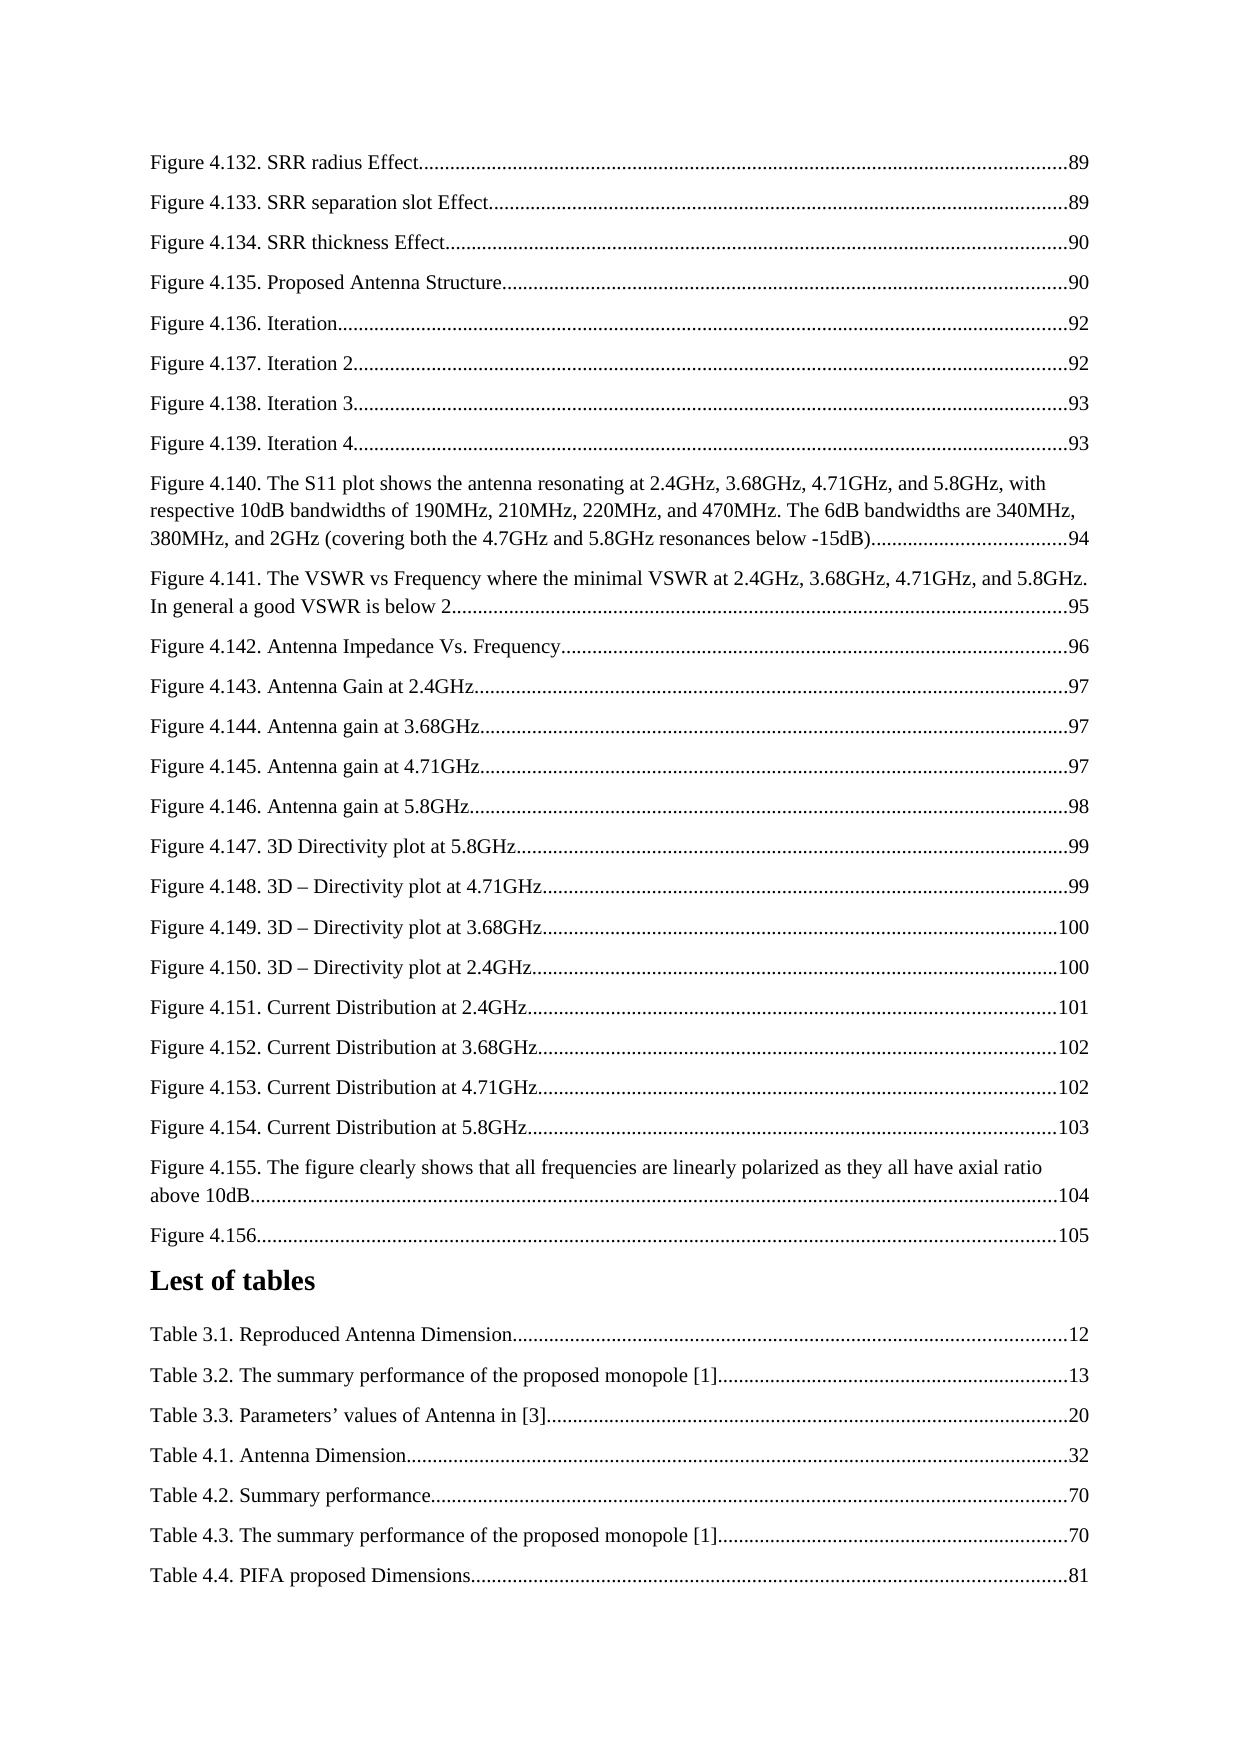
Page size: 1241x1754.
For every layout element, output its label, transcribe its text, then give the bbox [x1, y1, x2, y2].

text Table ‎4.3. The summary performance of the proposed monopole [1] 70 [150, 1523, 1090, 1547]
text Figure ‎4.141. The VSWR vs Frequency where the minimal VSWR at 2.4GHz, 3.68GHz, 4.71GHz, and 5.8GHz. In general a good VSWR is below 2. 95 [150, 566, 1090, 618]
text Figure ‎4.138. Iteration 3 93 [150, 391, 1090, 415]
text Figure ‎4.135. Proposed Antenna Structure 90 [150, 270, 1090, 294]
text Figure ‎4.133. SRR separation slot Effect. 89 [150, 190, 1090, 214]
text Figure ‎4.155. The figure clearly shows that all frequencies are linearly polarized as they all have axial ratio above 10dB. 104 [150, 1155, 1090, 1207]
text Figure ‎4.156 105 [150, 1223, 1090, 1247]
text Figure ‎4.140. The S11 plot shows the antenna resonating at 2.4GHz, 3.68GHz, 4.71GHz, and 5.8GHz, with respective 10dB bandwidths of 190MHz, 210MHz, 220MHz, and 470MHz. The 6dB bandwidths are 340MHz, 380MHz, and 2GHz (covering both the 4.7GHz and 5.8GHz resonances below -15dB). 94 [150, 471, 1090, 550]
text Figure ‎4.146. Antenna gain at 5.8GHz. 98 [150, 794, 1090, 818]
text Figure ‎4.139. Iteration 4 93 [150, 431, 1090, 455]
text Figure ‎4.150. 3D – Directivity plot at 2.4GHz. 100 [150, 955, 1090, 979]
text Figure ‎4.151. Current Distribution at 2.4GHz. 101 [150, 995, 1090, 1019]
text Figure ‎4.145. Antenna gain at 4.71GHz. 97 [150, 754, 1090, 778]
text Table ‎3.1. Reproduced Antenna Dimension 12 [150, 1322, 1090, 1346]
text Table ‎4.4. PIFA proposed Dimensions. 81 [150, 1563, 1090, 1587]
text Figure ‎4.142. Antenna Impedance Vs. Frequency. 96 [150, 634, 1090, 658]
text Lest of tables [150, 1263, 1090, 1297]
text Table ‎3.2. The summary performance of the proposed monopole [1] 13 [150, 1362, 1090, 1387]
text Table ‎4.2. Summary performance 70 [150, 1483, 1090, 1507]
text Table ‎4.1. Antenna Dimension 32 [150, 1443, 1090, 1467]
text Figure ‎4.149. 3D – Directivity plot at 3.68GHz. 100 [150, 914, 1090, 939]
text Figure ‎4.144. Antenna gain at 3.68GHz. 97 [150, 714, 1090, 738]
text Figure ‎4.136. Iteration 92 [150, 310, 1090, 334]
text Figure ‎4.153. Current Distribution at 4.71GHz. 102 [150, 1075, 1090, 1099]
text Table ‎3.3. Parameters’ values of Antenna in [3] 20 [150, 1403, 1090, 1427]
text Figure ‎4.134. SRR thickness Effect. 90 [150, 230, 1090, 254]
text Figure ‎4.152. Current Distribution at 3.68GHz. 102 [150, 1035, 1090, 1059]
text Figure ‎4.147. 3D Directivity plot at 5.8GHz 99 [150, 834, 1090, 858]
text Figure ‎4.132. SRR radius Effect. 89 [150, 150, 1090, 174]
text Figure ‎4.154. Current Distribution at 5.8GHz. 103 [150, 1115, 1090, 1139]
text Figure ‎4.143. Antenna Gain at 2.4GHz. 97 [150, 674, 1090, 698]
text Figure ‎4.137. Iteration 2 92 [150, 351, 1090, 374]
text Figure ‎4.148. 3D – Directivity plot at 4.71GHz. 99 [150, 874, 1090, 898]
